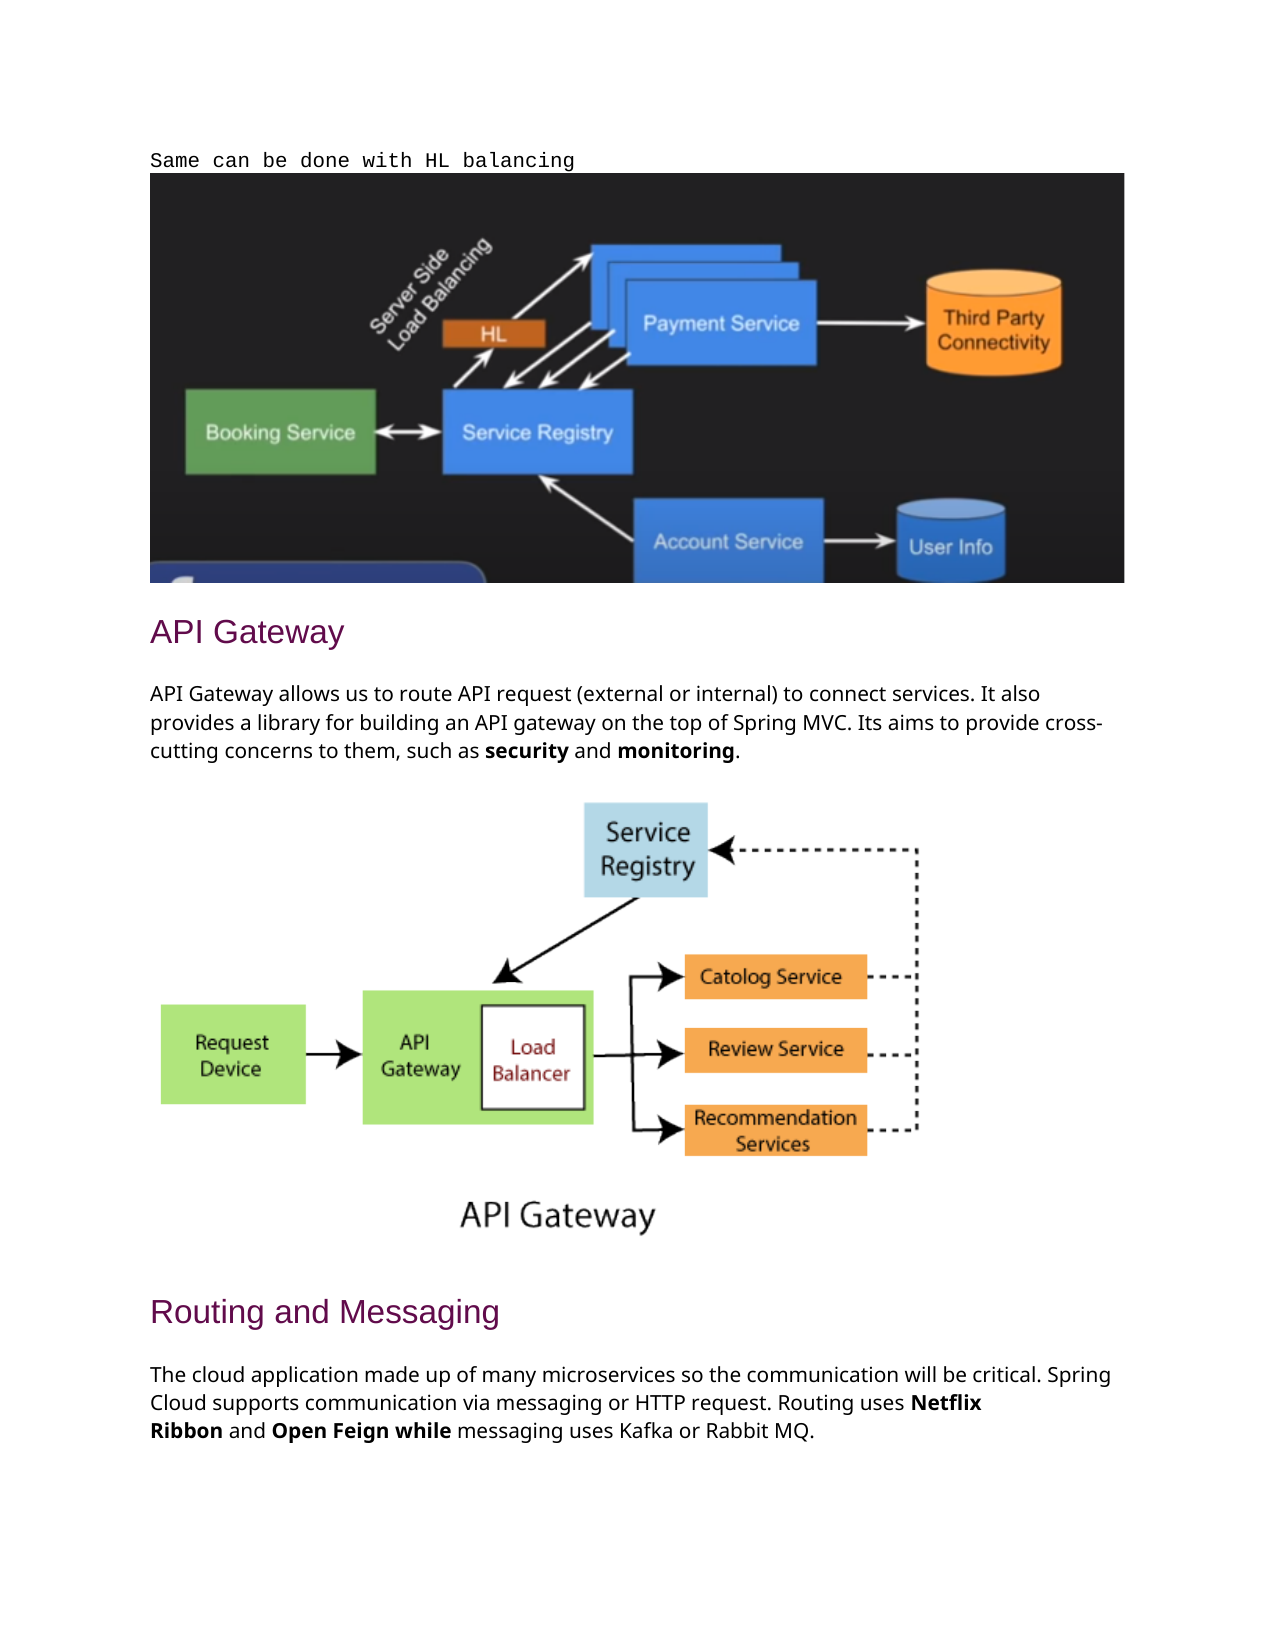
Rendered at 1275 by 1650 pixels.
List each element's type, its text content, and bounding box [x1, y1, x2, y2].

text API Gateway [150, 612, 1125, 650]
text The cloud application made up of many microservices so the communication will be critical. Spring Cloud supports communication via messaging or HTTP request. Routing uses Netflix Ribbon and Open Feign while messaging uses Kafka or Rabbit MQ. [150, 1360, 1125, 1445]
picture [150, 793, 932, 1263]
picture [150, 173, 1125, 583]
text Routing and Messaging [150, 1292, 1125, 1331]
text API Gateway allows us to route API request (external or internal) to connect services. It also provides a library for building an API gateway on the top of Spring MVC. Its aims to provide cross-cutting concerns to them, such as security and monitoring. [150, 679, 1125, 765]
text Same can be done with HL balancing [150, 150, 1125, 173]
